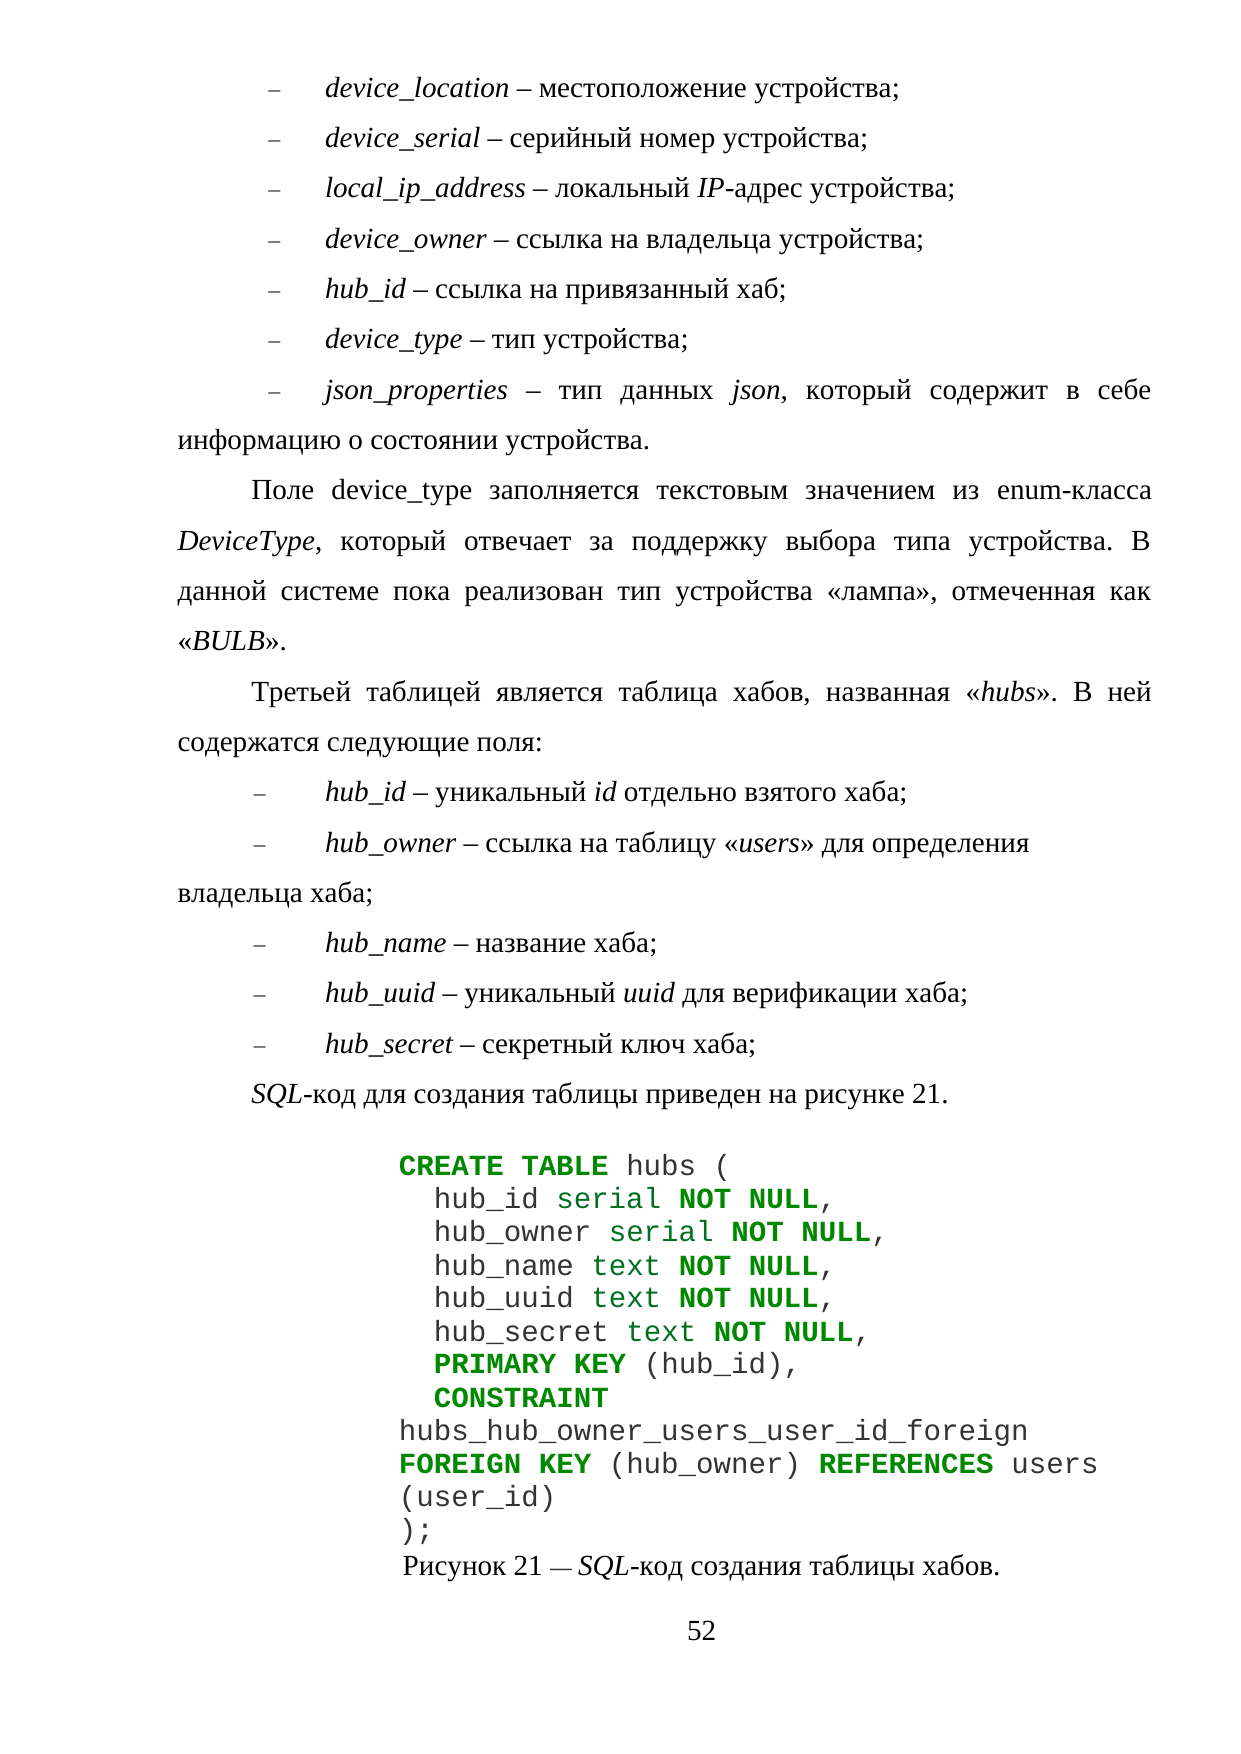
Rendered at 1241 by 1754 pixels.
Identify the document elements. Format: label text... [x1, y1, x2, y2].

text PRIMARY KEY (hub_id), [398, 1350, 1152, 1383]
list hub_uuid – уникальный uuid для верификации хаба; [177, 976, 1152, 1009]
text Поле device_type заполняется текстовым значением из enum-класса DeviceType, который отвечает за поддержку выбора типа устройства. В данной системе пока реализован тип устройства «лампа», отмеченная как «BULB». [177, 472, 1152, 657]
text CONSTRAINT hubs_hub_owner_users_user_id_foreign FOREIGN KEY (hub_owner) REFERENCES users (user_id) [398, 1383, 1152, 1515]
list hub_owner – ссылка на таблицу «users» для определения владельца хаба; [177, 825, 1152, 908]
text hub_uuid text NOT NULL, [398, 1284, 1152, 1317]
text hub_name text NOT NULL, [398, 1251, 1152, 1284]
list device_serial – серийный номер устройства; [177, 120, 1152, 154]
list json_properties – тип данных json, который содержит в себе информацию о состоянии устройства. [177, 372, 1152, 456]
list hub_id – ссылка на привязанный хаб; [177, 271, 1152, 305]
text hub_id serial NOT NULL, [398, 1184, 1152, 1218]
text Рисунок 21 — SQL-код создания таблицы хабов. [177, 1548, 1152, 1581]
list hub_name – название хаба; [177, 925, 1152, 959]
text CREATE TABLE hubs ( [398, 1152, 1152, 1184]
list hub_secret – секретный ключ хаба; [177, 1026, 1152, 1059]
list device_location – местоположение устройства; [177, 70, 1152, 103]
list device_owner – ссылка на владельца устройства; [177, 221, 1152, 254]
text hub_owner serial NOT NULL, [398, 1218, 1152, 1251]
list device_type – тип устройства; [177, 322, 1152, 355]
list hub_id – уникальный id отдельно взятого хаба; [177, 774, 1152, 808]
text ); [398, 1515, 1152, 1548]
list local_ip_address – локальный IP-адрес устройства; [177, 171, 1152, 204]
text hub_secret text NOT NULL, [398, 1317, 1152, 1350]
text Третьей таблицей является таблица хабов, названная «hubs». В ней содержатся следующие поля: [177, 674, 1152, 758]
text SQL-код для создания таблицы приведен на рисунке 21. [177, 1076, 1152, 1110]
